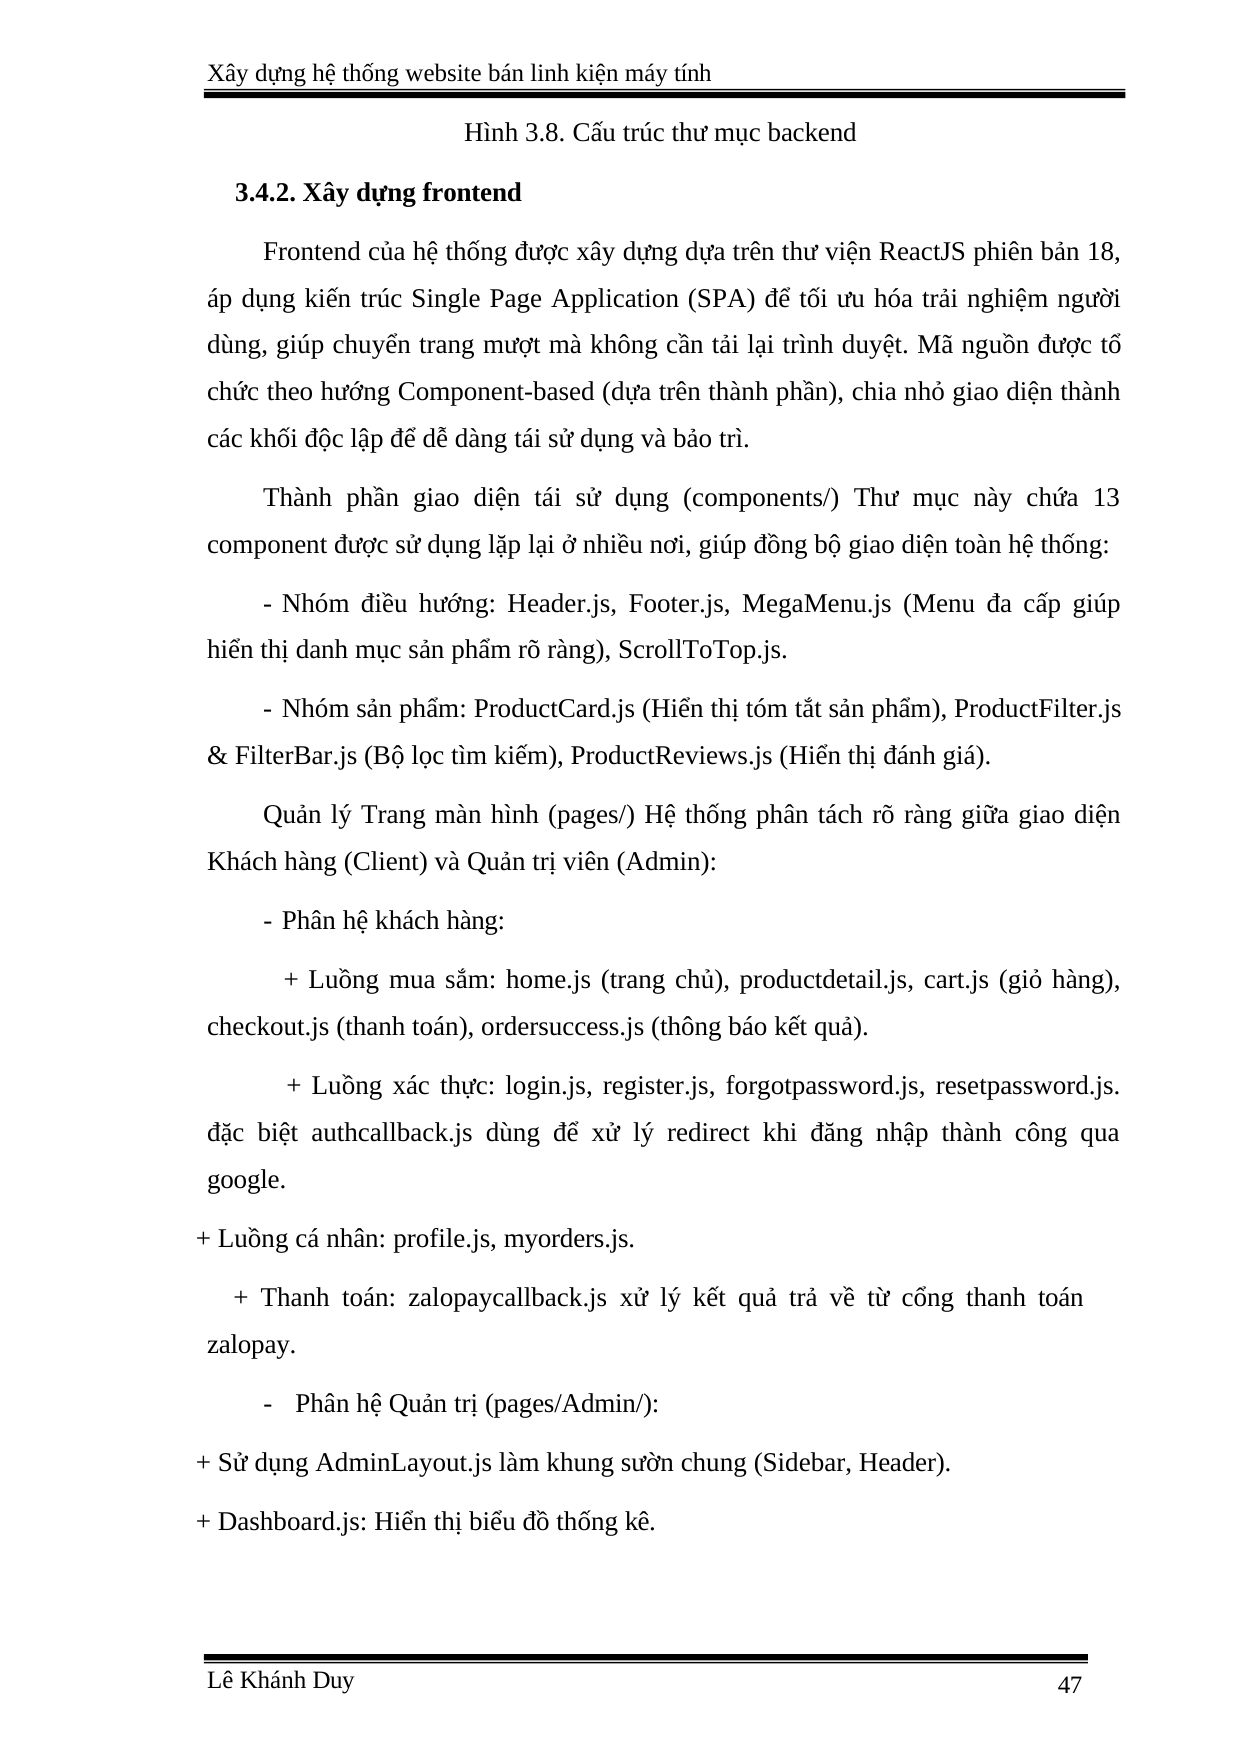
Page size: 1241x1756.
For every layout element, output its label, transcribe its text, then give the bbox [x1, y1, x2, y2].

subtitle Xây dựng frontend [235, 176, 1137, 207]
text + Sử dụng AdminLayout.js làm khung sườn chung (Sidebar, Header). [196, 1446, 1137, 1477]
list Phân hệ Quản trị (pages/Admin/): [263, 1387, 1137, 1418]
text Frontend của hệ thống được xây dựng dựa trên thư viện ReactJS phiên bản 18, áp dụng kiến trúc Single Page Application (SPA) để tối ưu hóa trải nghiệm người dùng, giúp chuyển trang mượt mà không cần tải lại trình duyệt. Mã nguồn được tổ chức theo hướng Component-based (dựa trên thành phần), chia nhỏ giao diện thành các khối độc lập để dễ dàng tái sử dụng và bảo trì. [207, 235, 1122, 453]
list Phân hệ khách hàng: [263, 904, 1137, 935]
text + Luồng cá nhân: profile.js, myorders.js. [196, 1222, 1137, 1253]
text + Luồng mua sắm: home.js (trang chủ), productdetail.js, cart.js (giỏ hàng), checkout.js (thanh toán), ordersuccess.js (thông báo kết quả). [207, 963, 1122, 1041]
list Nhóm sản phẩm: ProductCard.js (Hiển thị tóm tắt sản phẩm), ProductFilter.js & FilterBar.js (Bộ lọc tìm kiếm), ProductReviews.js (Hiển thị đánh giá). [207, 693, 1122, 770]
text + Luồng xác thực: login.js, register.js, forgotpassword.js, resetpassword.js. đặc biệt authcallback.js dùng để xử lý redirect khi đăng nhập thành công qua google. [207, 1069, 1122, 1194]
text Quản lý Trang màn hình (pages/) Hệ thống phân tách rõ ràng giữa giao diện Khách hàng (Client) và Quản trị viên (Admin): [207, 798, 1122, 876]
text Thành phần giao diện tái sử dụng (components/) Thư mục này chứa 13 component được sử dụng lặp lại ở nhiều nơi, giúp đồng bộ giao diện toàn hệ thống: [207, 481, 1122, 559]
text zalopay. [207, 1328, 1137, 1359]
text Hình 3.8. Cấu trúc thư mục backend [191, 116, 1130, 148]
text + Dashboard.js: Hiển thị biểu đồ thống kê. [196, 1506, 1137, 1537]
text + Thanh toán: zalopaycallback.js xử lý kết quả trả về từ cổng thanh toán [187, 1281, 1130, 1312]
list Nhóm điều hướng: Header.js, Footer.js, MegaMenu.js (Menu đa cấp giúp hiển thị danh mục sản phẩm rõ ràng), ScrollToTop.js. [207, 587, 1122, 664]
